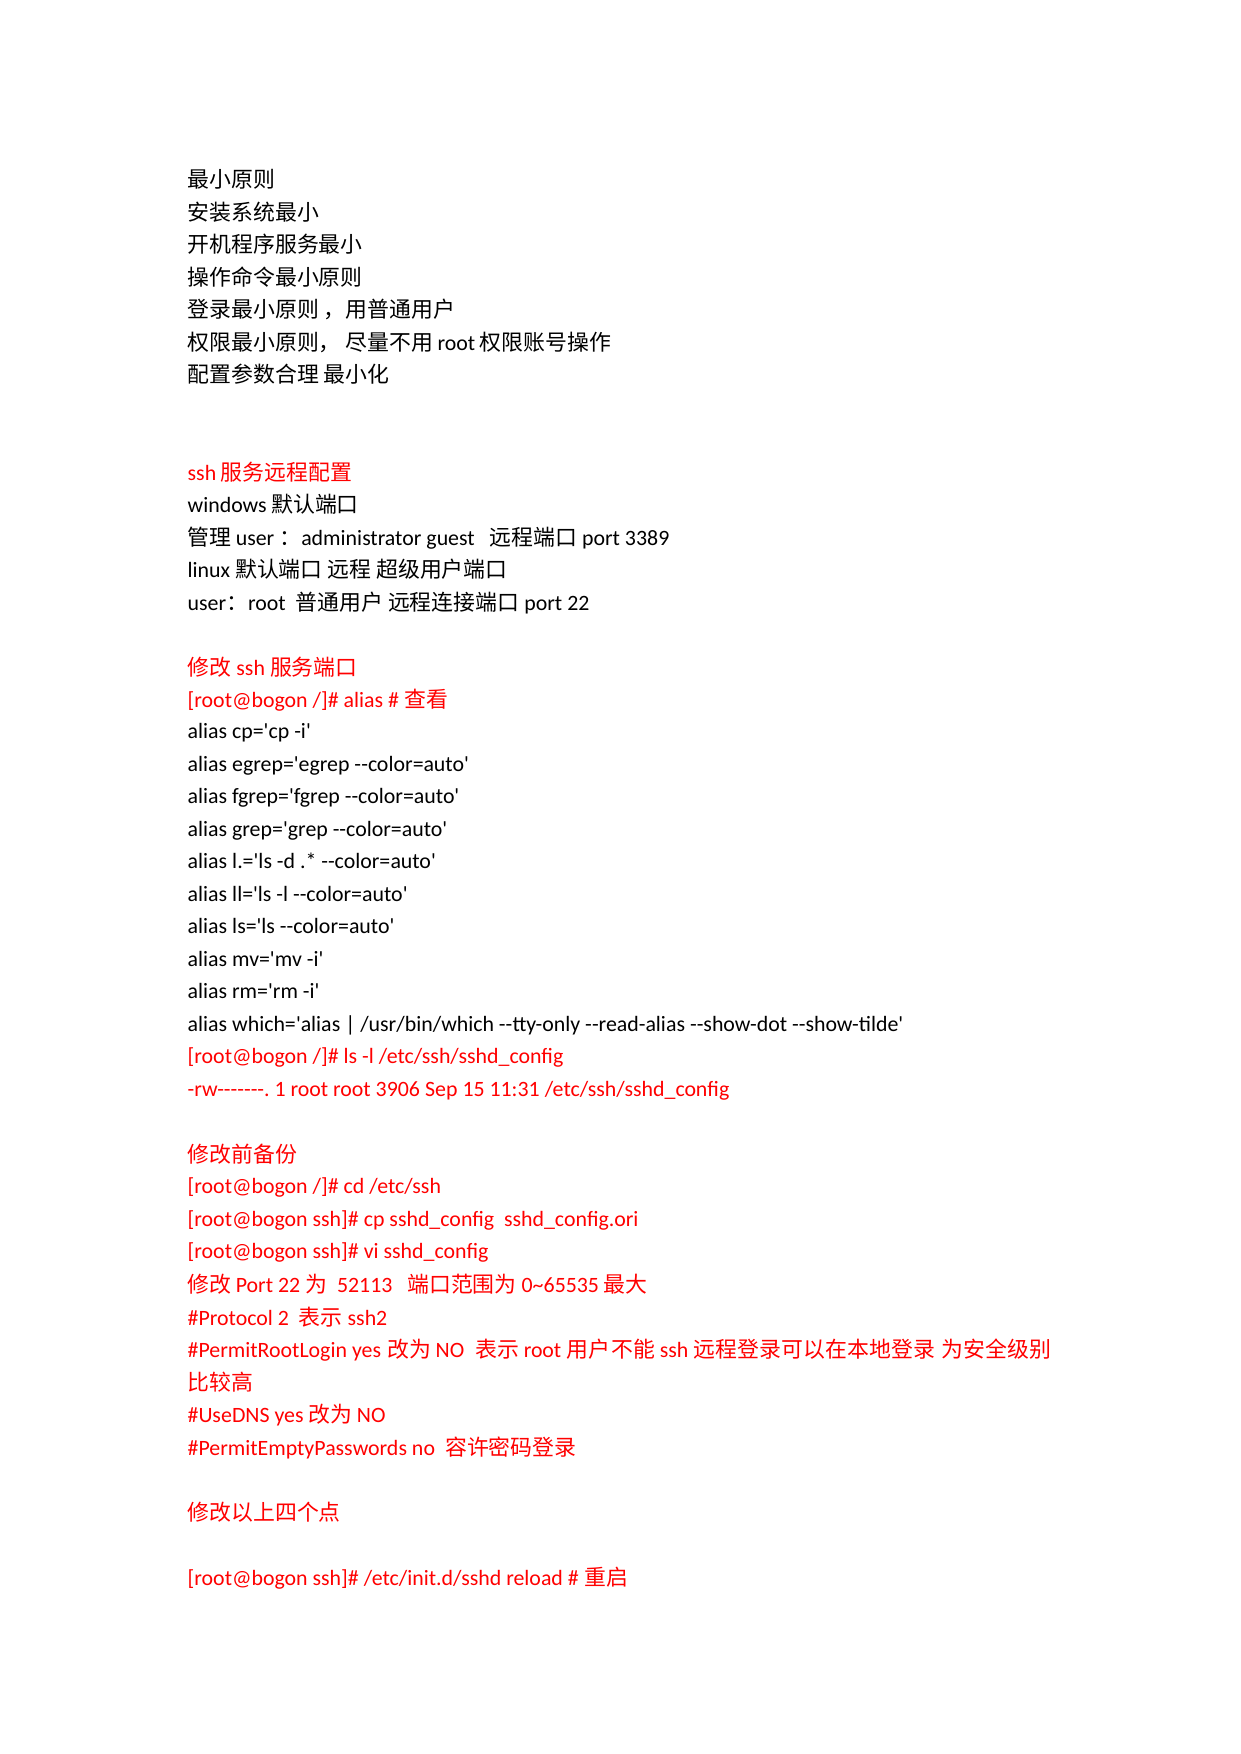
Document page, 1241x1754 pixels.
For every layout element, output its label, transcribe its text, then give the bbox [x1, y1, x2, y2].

text alias rm='rm -i' [187, 974, 1053, 1007]
text [root@bogon ssh]# cp sshd_config sshd_config.ori [187, 1202, 1053, 1234]
text 管理user ：administrator guest 远程端口 port 3389 [187, 519, 1053, 552]
text -rw-------. 1 root root 3906 Sep 15 11:31 /etc/ssh/sshd_config [187, 1072, 1053, 1104]
text [root@bogon ssh]# vi sshd_config [187, 1234, 1053, 1267]
text alias egrep='egrep --color=auto' [187, 747, 1053, 779]
text #UseDNS yes 改为NO [187, 1397, 1053, 1429]
text #PermitEmptyPasswords no 容许密码登录 [187, 1429, 1053, 1462]
text alias fgrep='fgrep --color=auto' [187, 779, 1053, 812]
text alias which='alias | /usr/bin/which --tty-only --read-alias --show-dot --show-tilde' [187, 1007, 1053, 1039]
text 配置参数合理 最小化 [187, 357, 1053, 389]
text 开机程序服务最小 [187, 227, 1053, 259]
text [root@bogon /]# ls -l /etc/ssh/sshd_config [187, 1039, 1053, 1072]
text 权限最小原则， 尽量不用root权限账号操作 [187, 324, 1053, 357]
text #Protocol 2 表示 ssh2 [187, 1299, 1053, 1332]
text linux 默认端口 远程 超级用户端口 [187, 552, 1053, 584]
text [root@bogon /]# cd /etc/ssh [187, 1169, 1053, 1202]
text user：root 普通用户 远程连接端口 port 22 [187, 584, 1053, 617]
text [root@bogon /]# alias # 查看 [187, 682, 1053, 714]
text ssh服务远程配置 [187, 454, 1053, 487]
text 最小原则 [187, 162, 1053, 194]
text 操作命令最小原则 [187, 259, 1053, 292]
text 修改Port 22 为 52113 端口范围为 0~65535 最大 [187, 1267, 1053, 1299]
text 修改 ssh 服务端口 [187, 649, 1053, 682]
text alias l.='ls -d .* --color=auto' [187, 844, 1053, 877]
text alias mv='mv -i' [187, 942, 1053, 974]
text #PermitRootLogin yes 改为NO 表示root 用户不能ssh远程登录可以在本地登录 为安全级别比较高 [187, 1332, 1053, 1397]
text [root@bogon ssh]# /etc/init.d/sshd reload # 重启 [187, 1559, 1053, 1592]
text 修改以上四个点 [187, 1494, 1053, 1527]
text 修改前备份 [187, 1137, 1053, 1169]
text alias cp='cp -i' [187, 714, 1053, 747]
text alias ll='ls -l --color=auto' [187, 877, 1053, 909]
text windows默认端口 [187, 487, 1053, 519]
text 安装系统最小 [187, 194, 1053, 227]
text alias ls='ls --color=auto' [187, 909, 1053, 942]
text alias grep='grep --color=auto' [187, 812, 1053, 844]
text 登录最小原则 ，用普通用户 [187, 292, 1053, 324]
